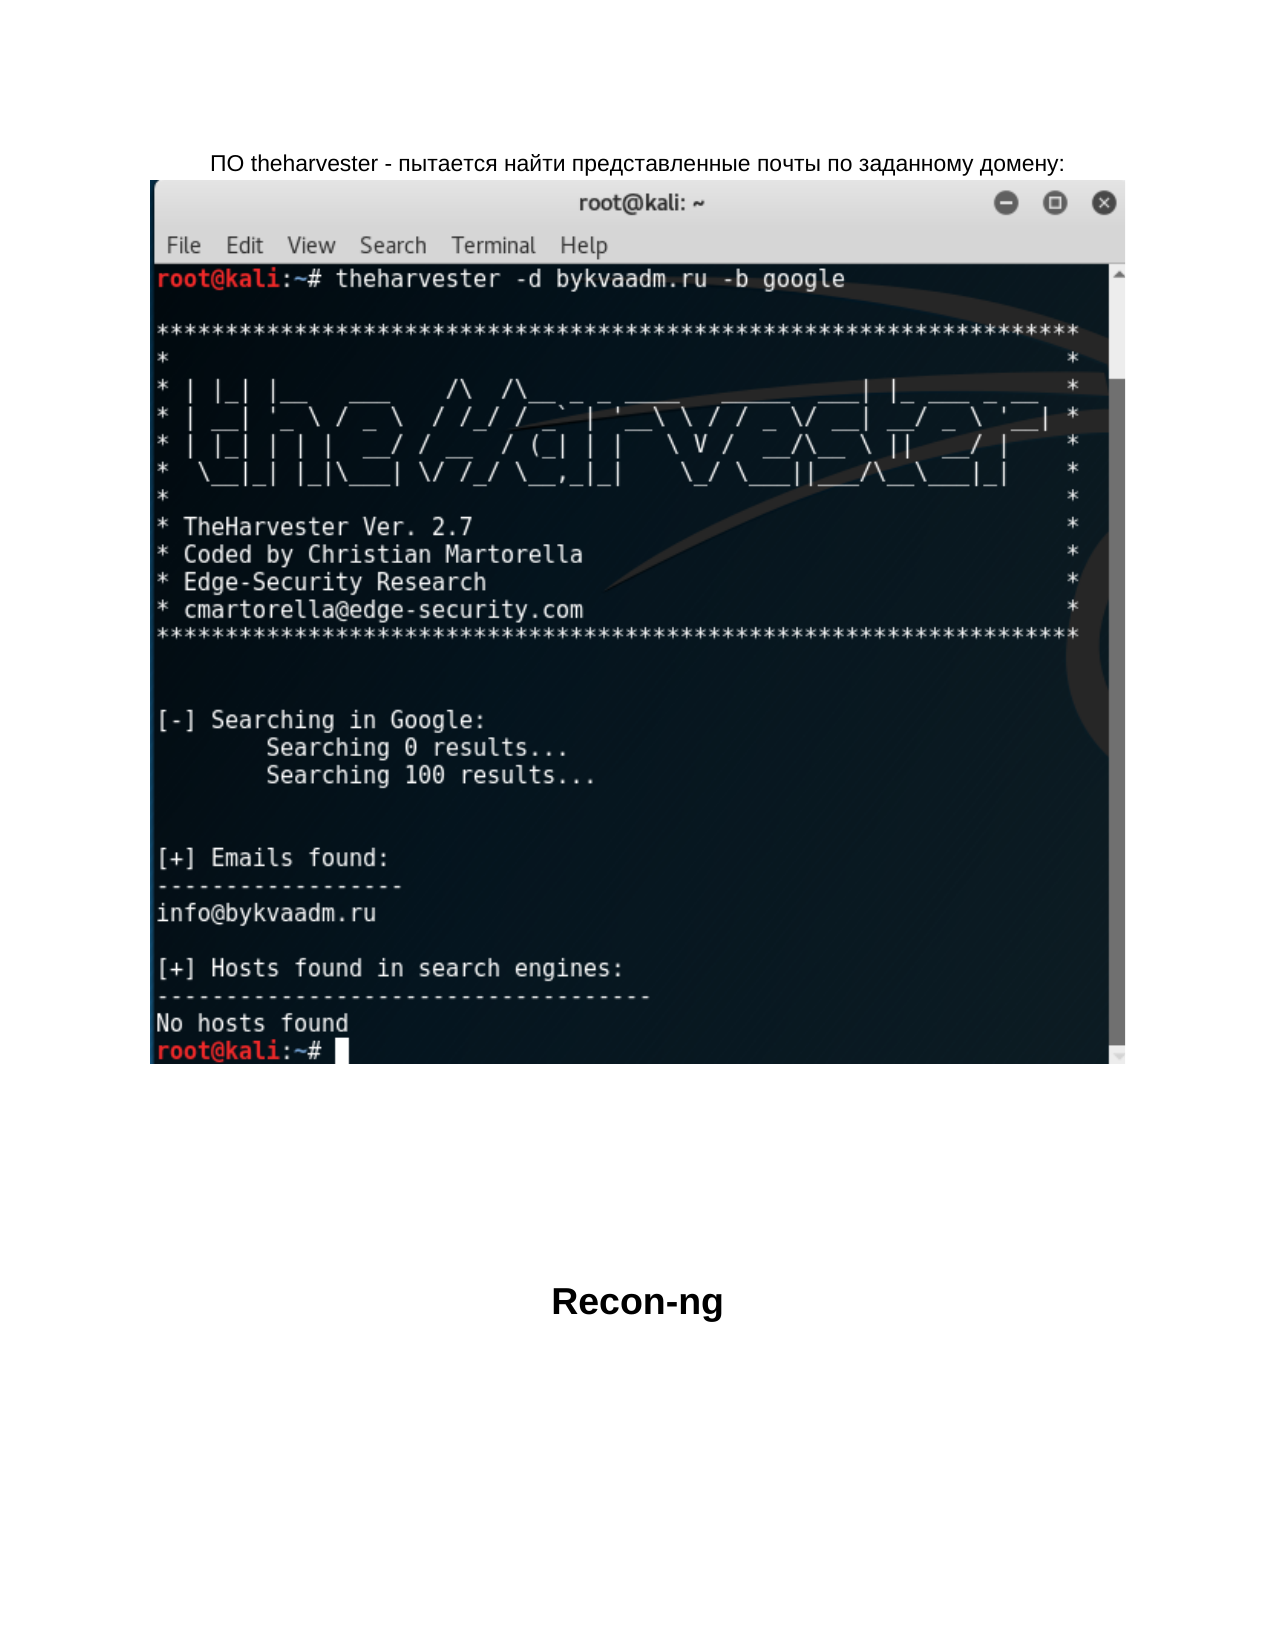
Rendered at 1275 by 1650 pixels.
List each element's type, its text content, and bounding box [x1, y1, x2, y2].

picture [150, 180, 1125, 1064]
text ПО theharvester - пытается найти представленные почты по заданному домену: [150, 150, 1125, 180]
text Recon-ng [150, 1279, 1125, 1322]
